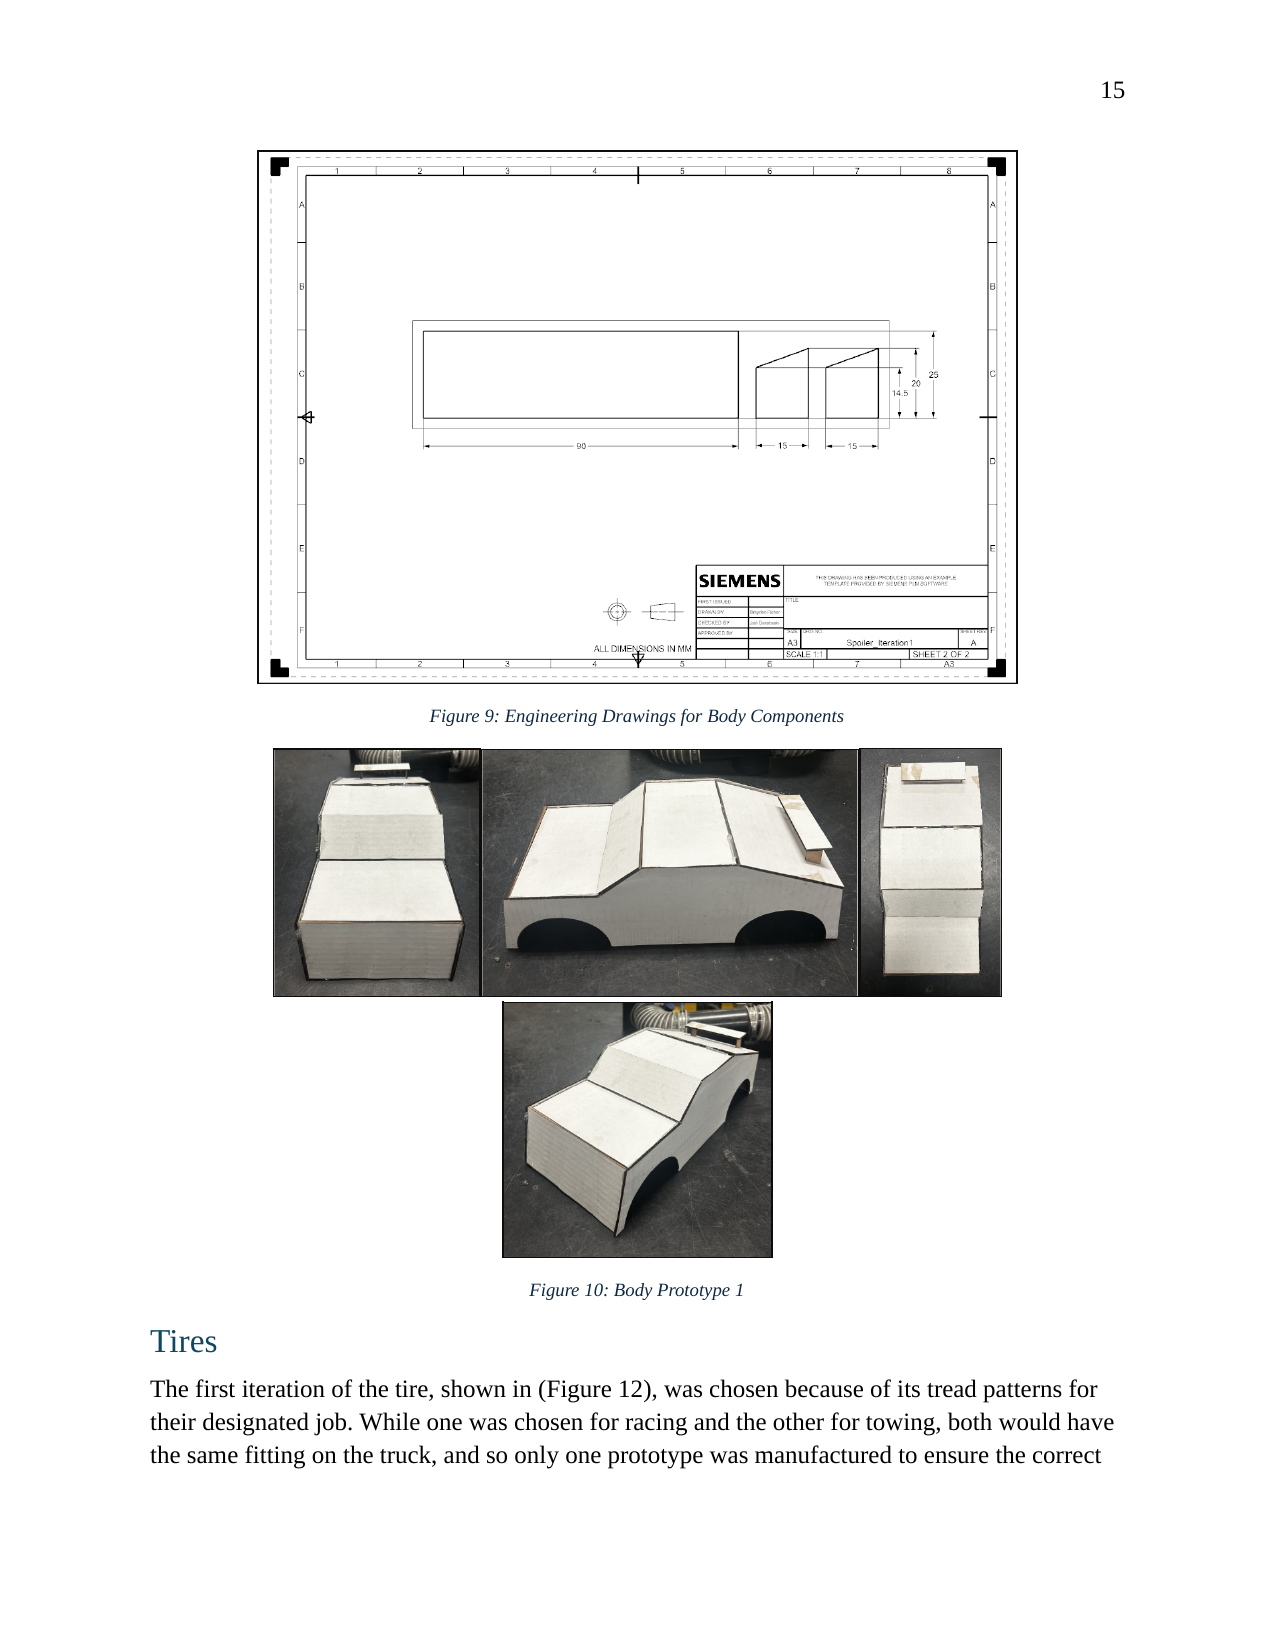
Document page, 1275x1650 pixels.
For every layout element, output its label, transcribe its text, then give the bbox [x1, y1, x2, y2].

text Figure 10: Body Prototype 1 [150, 1279, 1125, 1301]
picture [861, 749, 1001, 996]
picture [482, 750, 858, 996]
picture [274, 750, 479, 996]
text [150, 1374, 1125, 1468]
text Figure 9: Engineering Drawings for Body Components [150, 705, 1125, 727]
picture [504, 1003, 771, 1257]
picture [259, 152, 1016, 683]
subtitle Tires [150, 1321, 1125, 1360]
